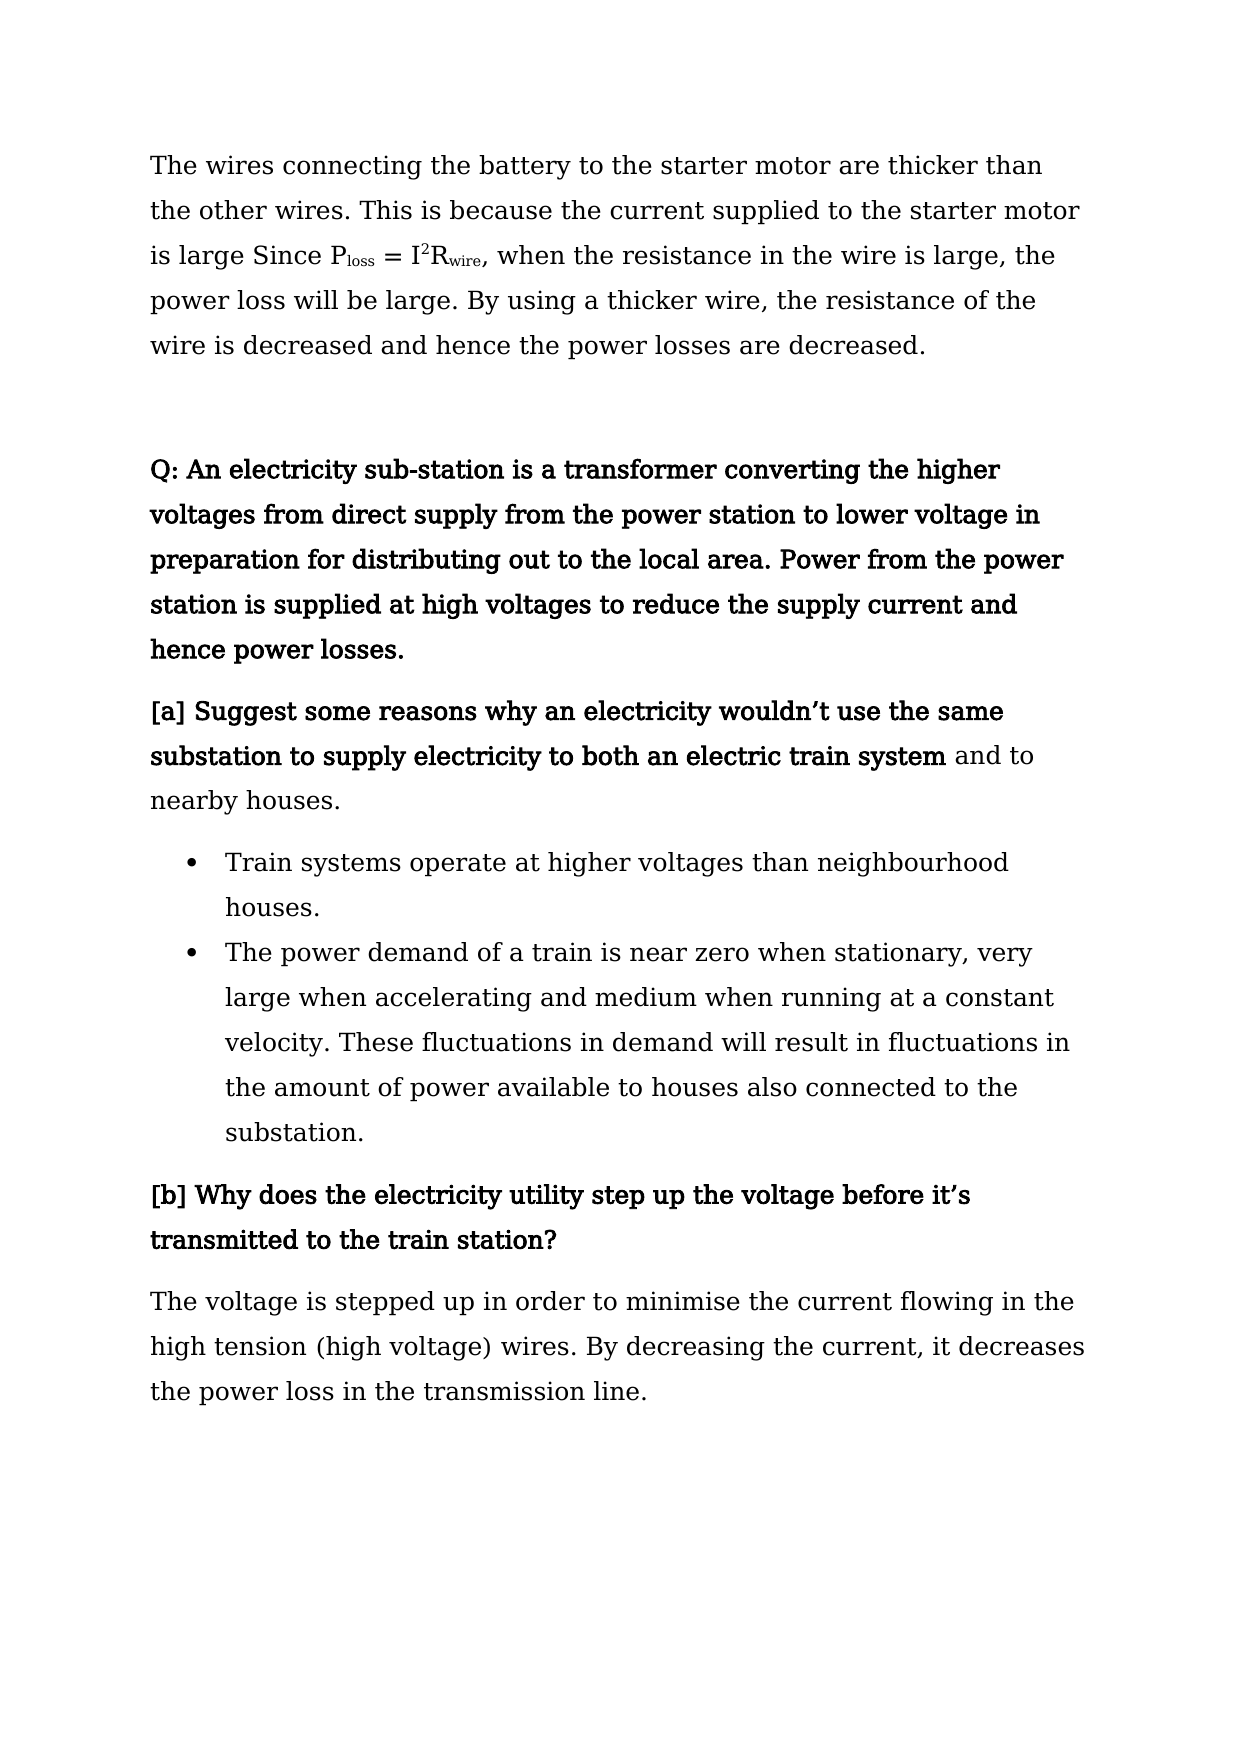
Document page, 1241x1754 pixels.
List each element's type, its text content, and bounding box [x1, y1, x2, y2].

text [a] Suggest some reasons why an electricity wouldn’t use the same substation to supply electricity to both an electric train system and to nearby houses. [150, 695, 1090, 815]
list The power demand of a train is near zero when stationary, very large when accelerating and medium when running at a constant velocity. These fluctuations in demand will result in fluctuations in the amount of power available to houses also connected to the substation. [187, 937, 1090, 1147]
list Train systems operate at higher voltages than neighbourhood houses. [187, 847, 1090, 922]
text The voltage is stepped up in order to minimise the current flowing in the high tension (high voltage) wires. By decreasing the current, it decreases the power loss in the transmission line. [150, 1285, 1090, 1405]
text Q: An electricity sub-station is a transformer converting the higher voltages from direct supply from the power station to lower voltage in preparation for distributing out to the local area. Power from the power station is supplied at high voltages to reduce the supply current and hence power losses. [150, 453, 1090, 663]
text The wires connecting the battery to the starter motor are thicker than the other wires. This is because the current supplied to the starter motor is large Since Ploss = I2Rwire, when the resistance in the wire is large, the power loss will be large. By using a thicker wire, the resistance of the wire is decreased and hence the power losses are decreased. [150, 150, 1090, 360]
text [b] Why does the electricity utility step up the voltage before it’s transmitted to the train station? [150, 1179, 1090, 1254]
